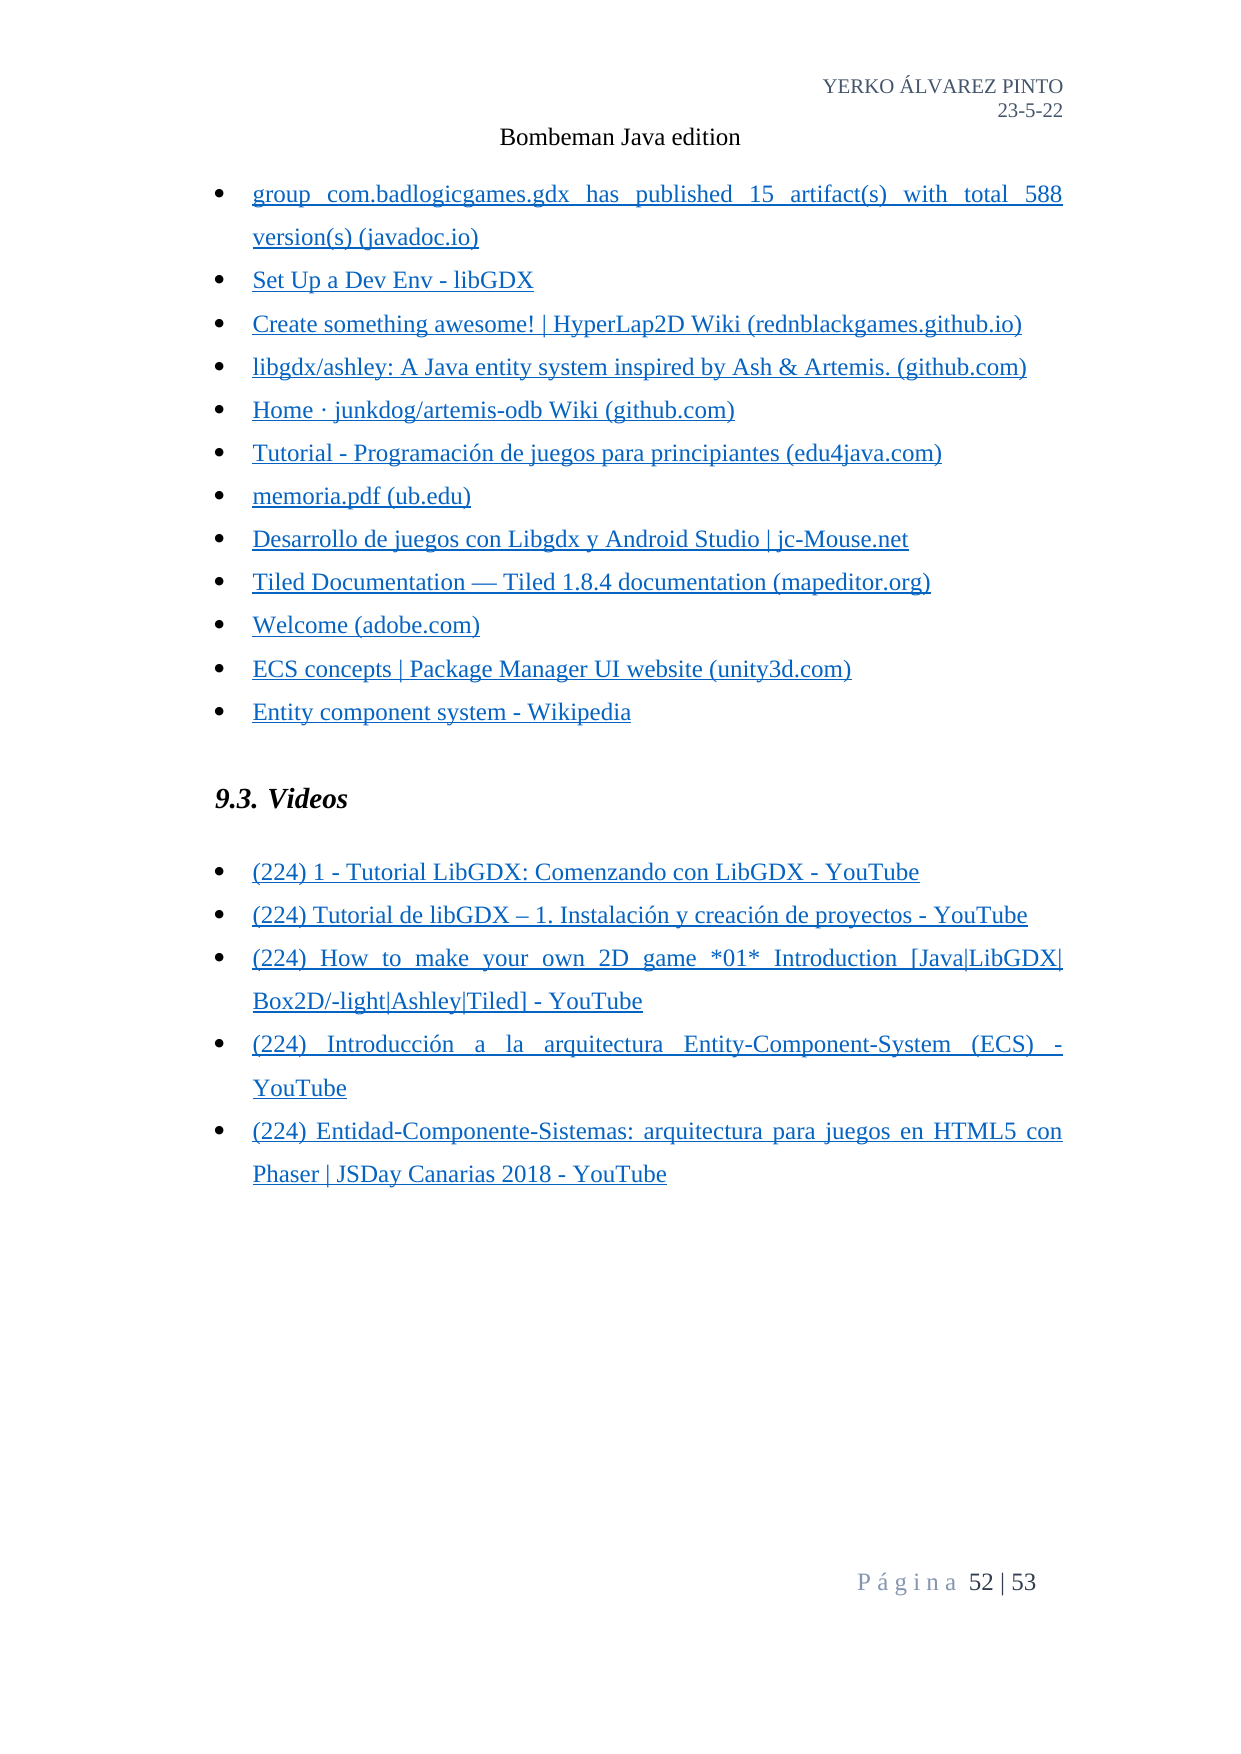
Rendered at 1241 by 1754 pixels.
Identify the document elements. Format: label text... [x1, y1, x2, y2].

list Create something awesome! | HyperLap2D Wiki (rednblackgames.github.io) [215, 309, 1063, 337]
list Tutorial - Programación de juegos para principiantes (edu4java.com) [215, 438, 1063, 467]
list (224) Tutorial de libGDX – 1. Instalación y creación de proyectos - YouTube [215, 900, 1063, 929]
list (224) 1 - Tutorial LibGDX: Comenzando con LibGDX - YouTube [215, 857, 1063, 886]
list (224) How to make your own 2D game *01* Introduction [Java|LibGDX|Box2D/-light|Ashley|Tiled] - YouTube [215, 943, 1063, 1015]
list Set Up a Dev Env - libGDX [215, 266, 1063, 294]
subtitle Videos [215, 782, 1063, 815]
list (224) Introducción a la arquitectura Entity-Component-System (ECS) - YouTube [215, 1029, 1063, 1101]
list (224) Entidad-Componente-Sistemas: arquitectura para juegos en HTML5 con Phaser | JSDay Canarias 2018 - YouTube [215, 1116, 1063, 1188]
list libgdx/ashley: A Java entity system inspired by Ash & Artemis. (github.com) [215, 352, 1063, 381]
list group com.badlogicgames.gdx has published 15 artifact(s) with total 588 version(s) (javadoc.io) [215, 179, 1063, 251]
list memoria.pdf (ub.edu) [215, 481, 1063, 510]
list Home · junkdog/artemis-odb Wiki (github.com) [215, 395, 1063, 424]
list Welcome (adobe.com) [215, 611, 1063, 639]
list Desarrollo de juegos con Libgdx y Android Studio | jc-Mouse.net [215, 524, 1063, 553]
list ECS concepts | Package Manager UI website (unity3d.com) [215, 654, 1063, 682]
list Tiled Documentation — Tiled 1.8.4 documentation (mapeditor.org) [215, 567, 1063, 596]
list Entity component system - Wikipedia [215, 697, 1063, 726]
